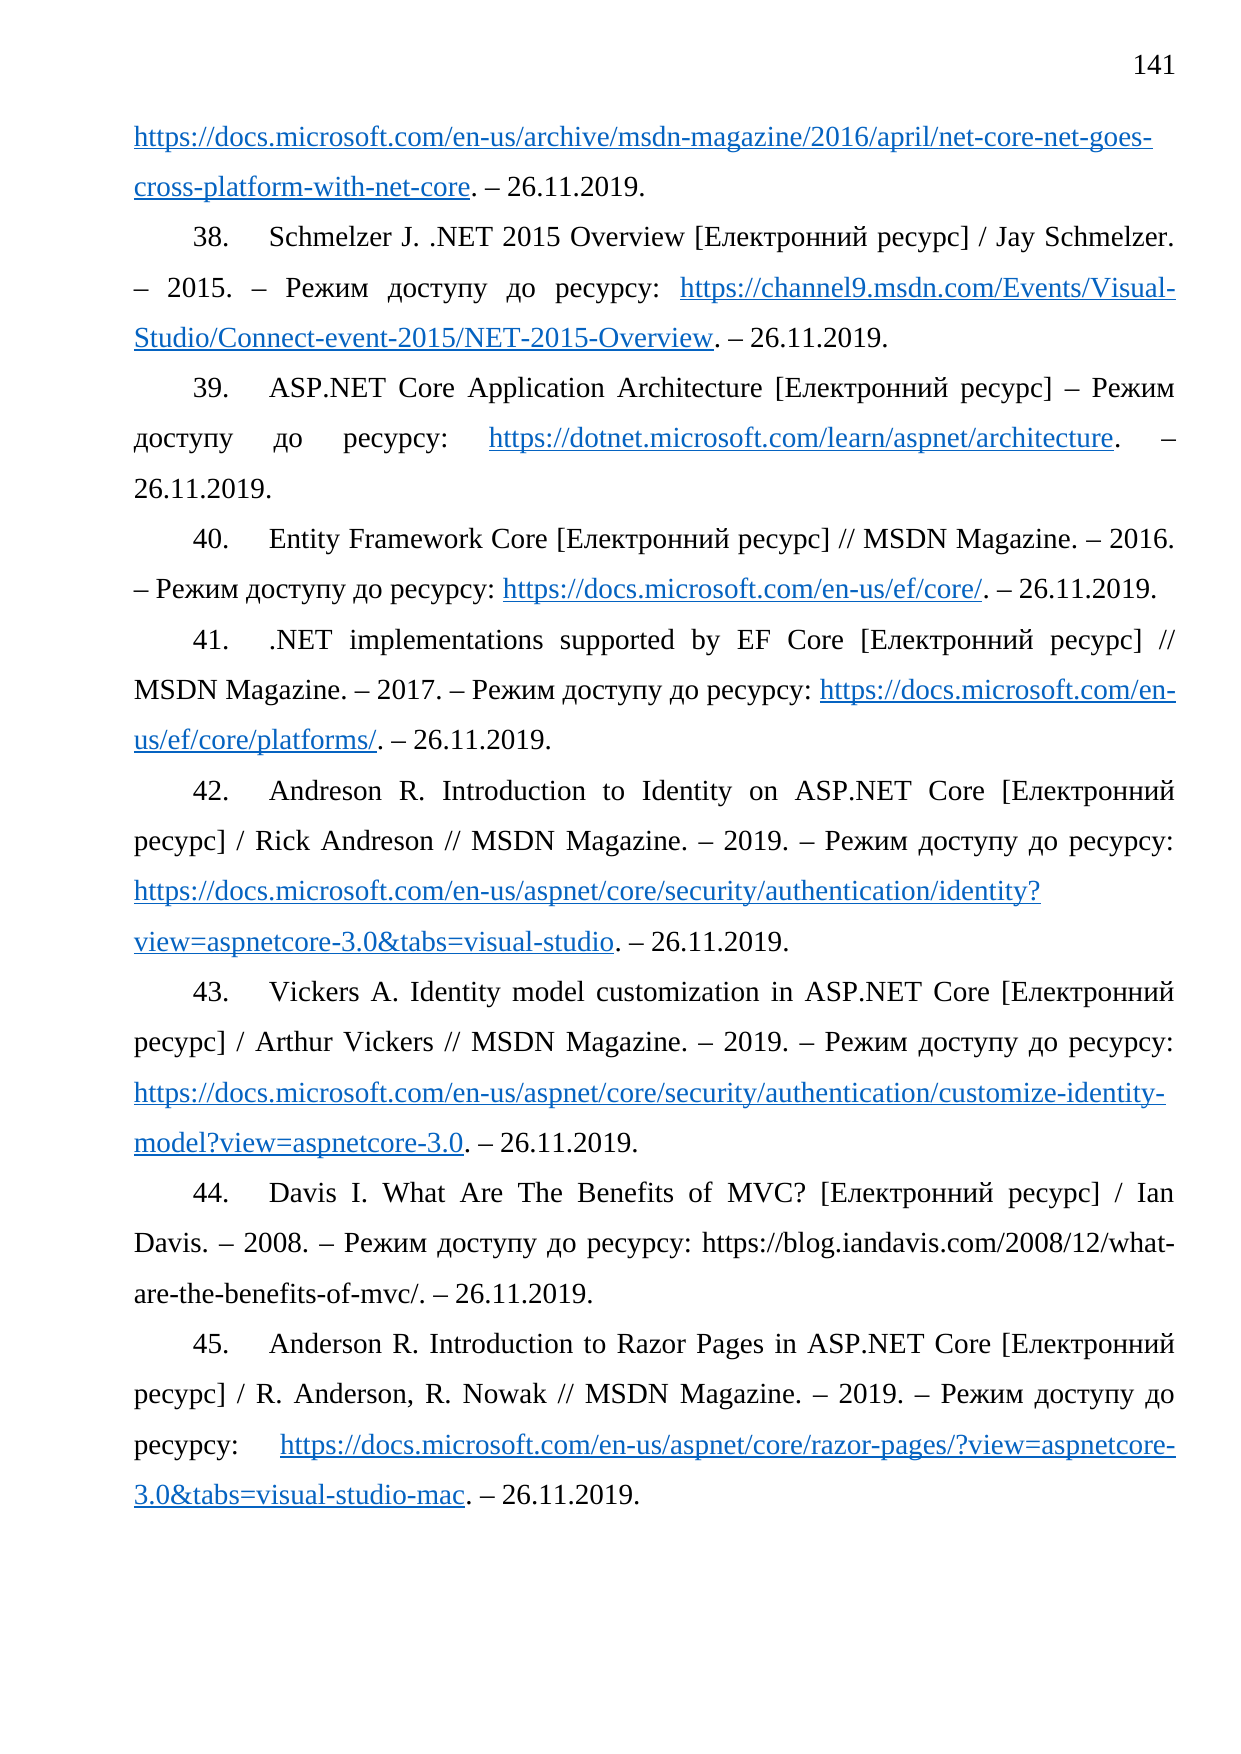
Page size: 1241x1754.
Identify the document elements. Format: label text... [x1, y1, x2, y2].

list Schmelzer J. .NET 2015 Overview [Електронний ресурс] / Jay Schmelzer. – 2015. – Режим доступу до ресурсу: https://channel9.msdn.com/Events/Visual-Studio/Connect-event-2015/NET-2015-Overview. – 26.11.2019. [133, 219, 1176, 289]
list Schmelzer J. .NET 2015 Overview [Електронний ресурс] / Jay Schmelzer. – 2015. – Режим доступу до ресурсу: https://channel9.msdn.com/Events/Visual-Studio/Connect-event-2015/NET-2015-Overview. – 26.11.2019. [133, 291, 1176, 353]
list Davis I. What Are The Benefits of MVC? [Електронний ресурс] / Ian Davis. – 2008. – Режим доступу до ресурсу: https://blog.iandavis.com/2008/12/what-are-the-benefits-of-mvc/. – 26.11.2019. [133, 1175, 1176, 1309]
list Andreson R. Introduction to Identity on ASP.NET Core [Електронний ресурс] / Rick Andreson // MSDN Magazine. – 2019. – Режим доступу до ресурсу: https://docs.microsoft.com/en-us/aspnet/core/security/authentication/identity?view=aspnetcore-3.0&tabs=visual-studio. – 26.11.2019. [133, 773, 1176, 957]
list Anderson R. Introduction to Razor Pages in ASP.NET Core [Електронний ресурс] / R. Anderson, R. Nowak // MSDN Magazine. – 2019. – Режим доступу до ресурсу: https://docs.microsoft.com/en-us/aspnet/core/razor-pages/?view=aspnetcore-3.0&tabs=visual-studio-mac. – 26.11.2019. [133, 1326, 1176, 1511]
list Vickers A. Identity model customization in ASP.NET Core [Електронний ресурс] / Arthur Vickers // MSDN Magazine. – 2019. – Режим доступу до ресурсу: https://docs.microsoft.com/en-us/aspnet/core/security/authentication/customize-identity-model?view=aspnetcore-3.0. – 26.11.2019. [133, 974, 1176, 1158]
list .NET implementations supported by EF Core [Електронний ресурс] // MSDN Magazine. – 2017. – Режим доступу до ресурсу: https://docs.microsoft.com/en-us/ef/core/platforms/. – 26.11.2019. [133, 622, 1176, 756]
list Entity Framework Core [Електронний ресурс] // MSDN Magazine. – 2016. – Режим доступу до ресурсу: https://docs.microsoft.com/en-us/ef/core/. – 26.11.2019. [133, 521, 1176, 605]
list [133, 119, 1176, 203]
list ASP.NET Core Application Architecture [Електронний ресурс] – Режим доступу до ресурсу: https://dotnet.microsoft.com/learn/aspnet/architecture. – 26.11.2019. [133, 370, 1176, 504]
